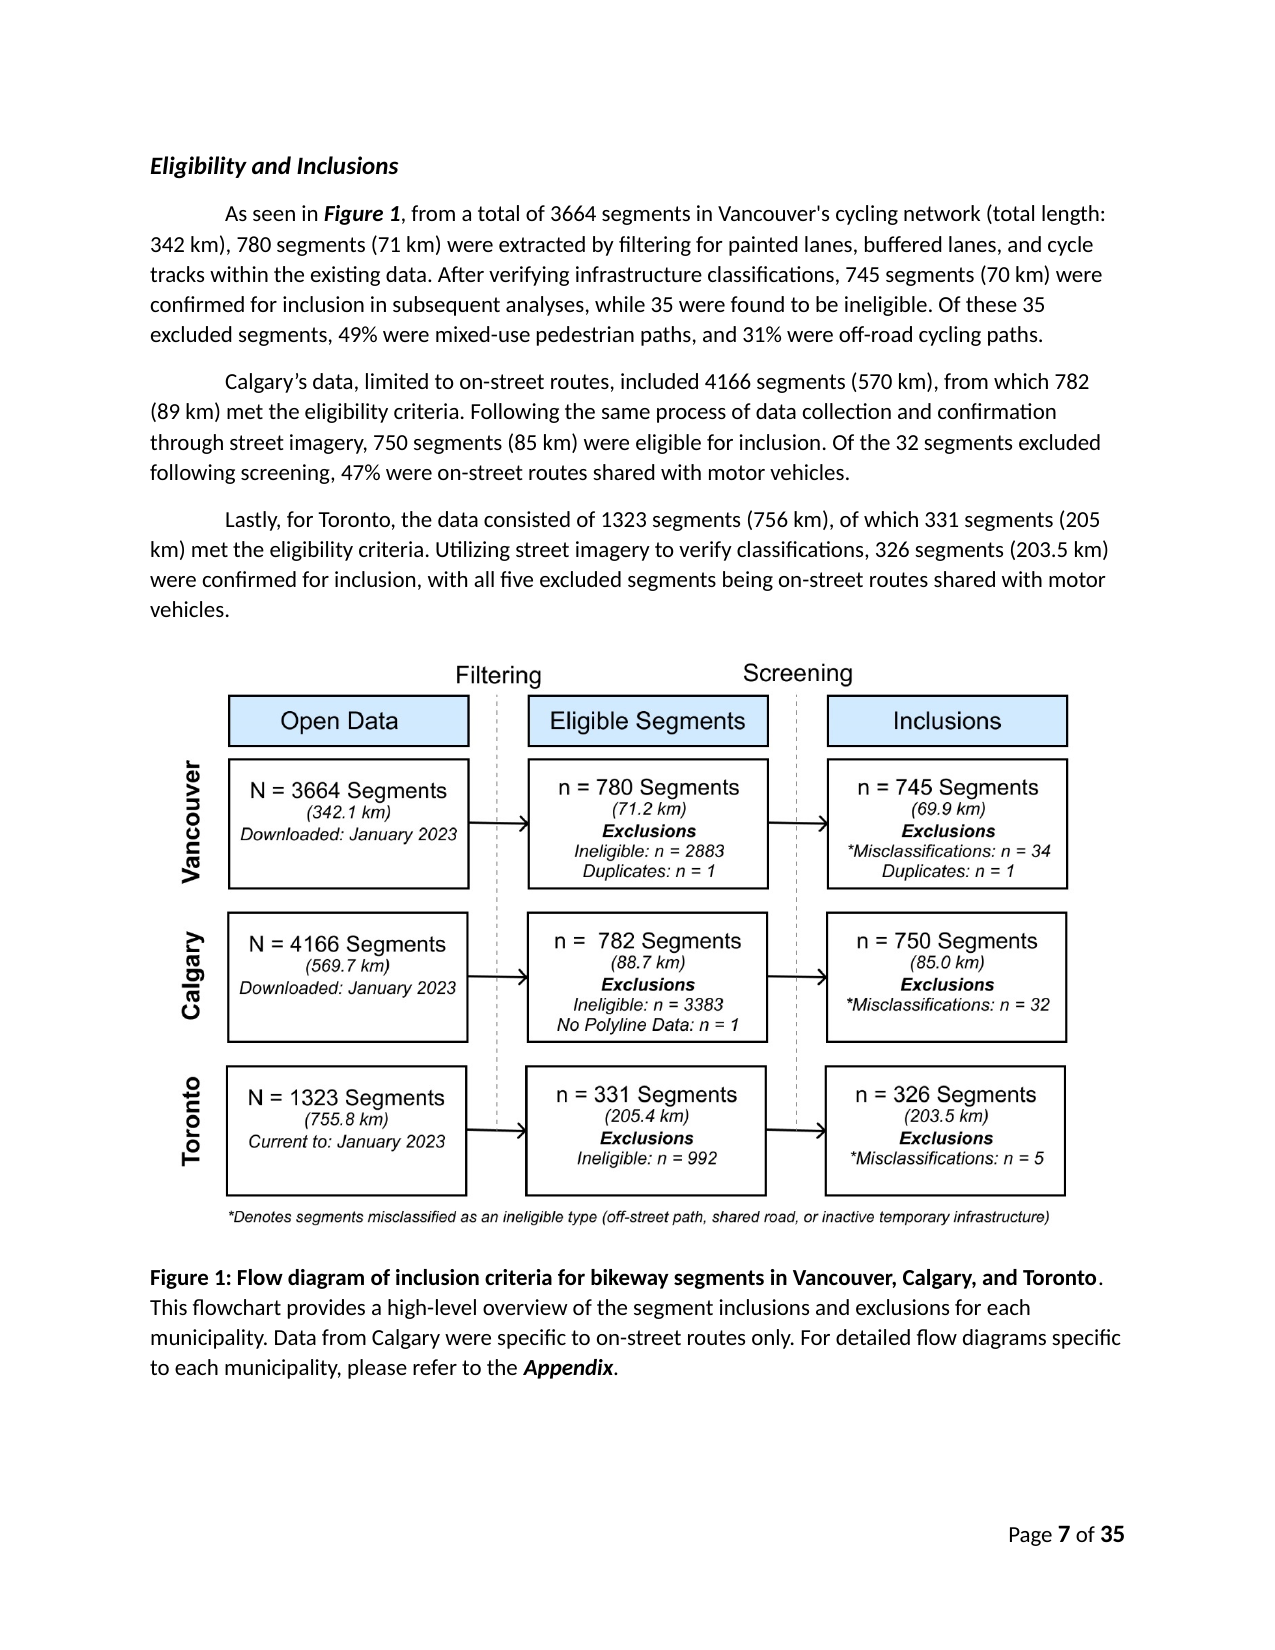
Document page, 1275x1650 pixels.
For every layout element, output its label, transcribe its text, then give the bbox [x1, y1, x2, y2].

picture [150, 642, 1125, 1244]
text Calgary’s data, limited to on-street routes, included 4166 segments (570 km), from which 782 (89 km) met the eligibility criteria. Following the same process of data collection and confirmation through street imagery, 750 segments (85 km) were eligible for inclusion. Of the 32 segments excluded following screening, 47% were on-street routes shared with motor vehicles. [150, 367, 1125, 486]
text Eligibility and Inclusions [150, 150, 1125, 181]
text As seen in Figure 1, from a total of 3664 segments in Vancouver's cycling network (total length: 342 km), 780 segments (71 km) were extracted by filtering for painted lanes, buffered lanes, and cycle tracks within the existing data. After verifying infrastructure classifications, 745 segments (70 km) were confirmed for inclusion in subsequent analyses, while 35 were found to be ineligible. Of these 35 excluded segments, 49% were mixed-use pedestrian paths, and 31% were off-road cycling paths. [150, 199, 1125, 348]
text Figure 1: Flow diagram of inclusion criteria for bikeway segments in Vancouver, Calgary, and Toronto. This flowchart provides a high-level overview of the segment inclusions and exclusions for each municipality. Data from Calgary were specific to on-street routes only. For detailed flow diagrams specific to each municipality, please refer to the Appendix. [150, 1263, 1125, 1381]
text Lastly, for Toronto, the data consisted of 1323 segments (756 km), of which 331 segments (205 km) met the eligibility criteria. Utilizing street imagery to verify classifications, 326 segments (203.5 km) were confirmed for inclusion, with all five excluded segments being on-street routes shared with motor vehicles. [150, 505, 1125, 623]
